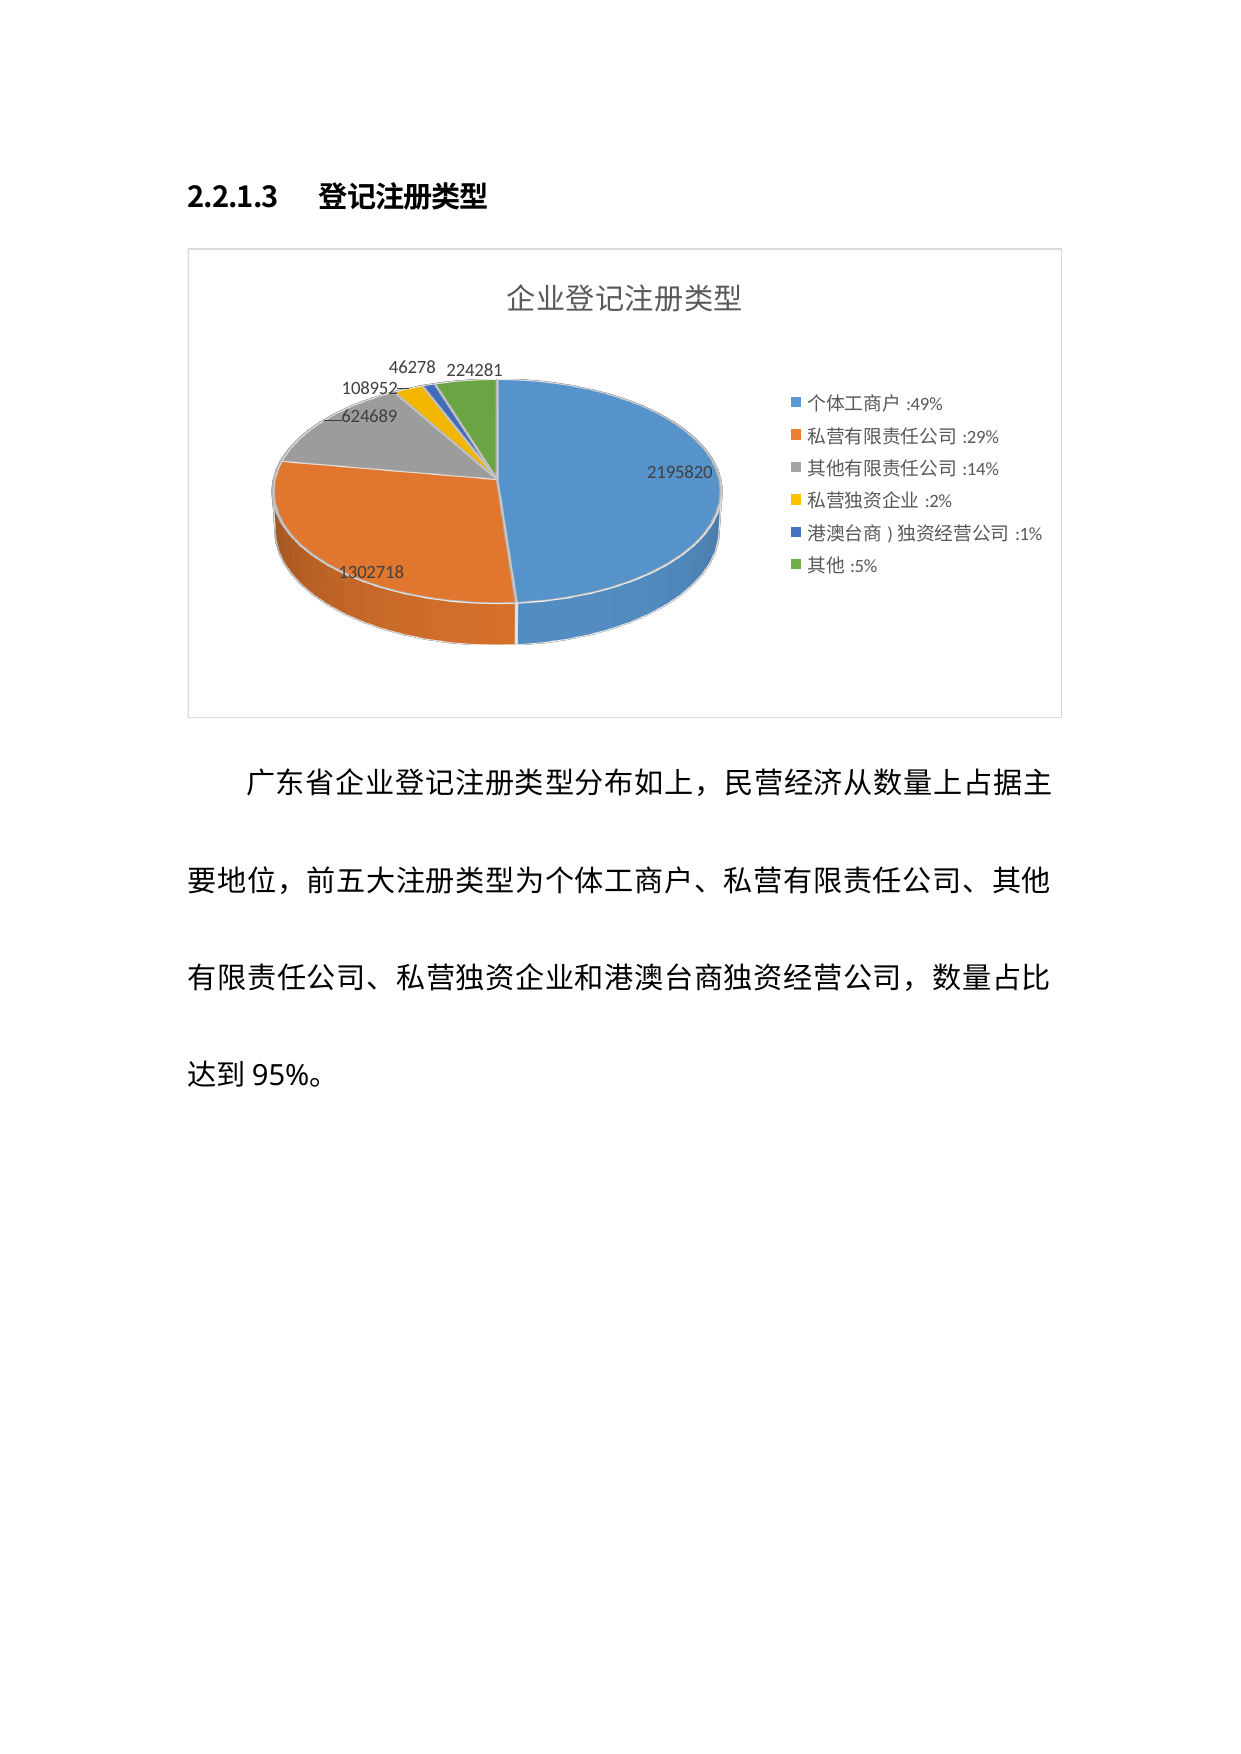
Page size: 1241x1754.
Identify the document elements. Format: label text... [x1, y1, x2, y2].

text 广东省企业登记注册类型分布如上，民营经济从数量上占据主要地位，前五大注册类型为个体工商户、私营有限责任公司、其他有限责任公司、私营独资企业和港澳台商独资经营公司，数量占比达到95%。 [187, 748, 1053, 1106]
list 登记注册类型 [187, 162, 1053, 227]
